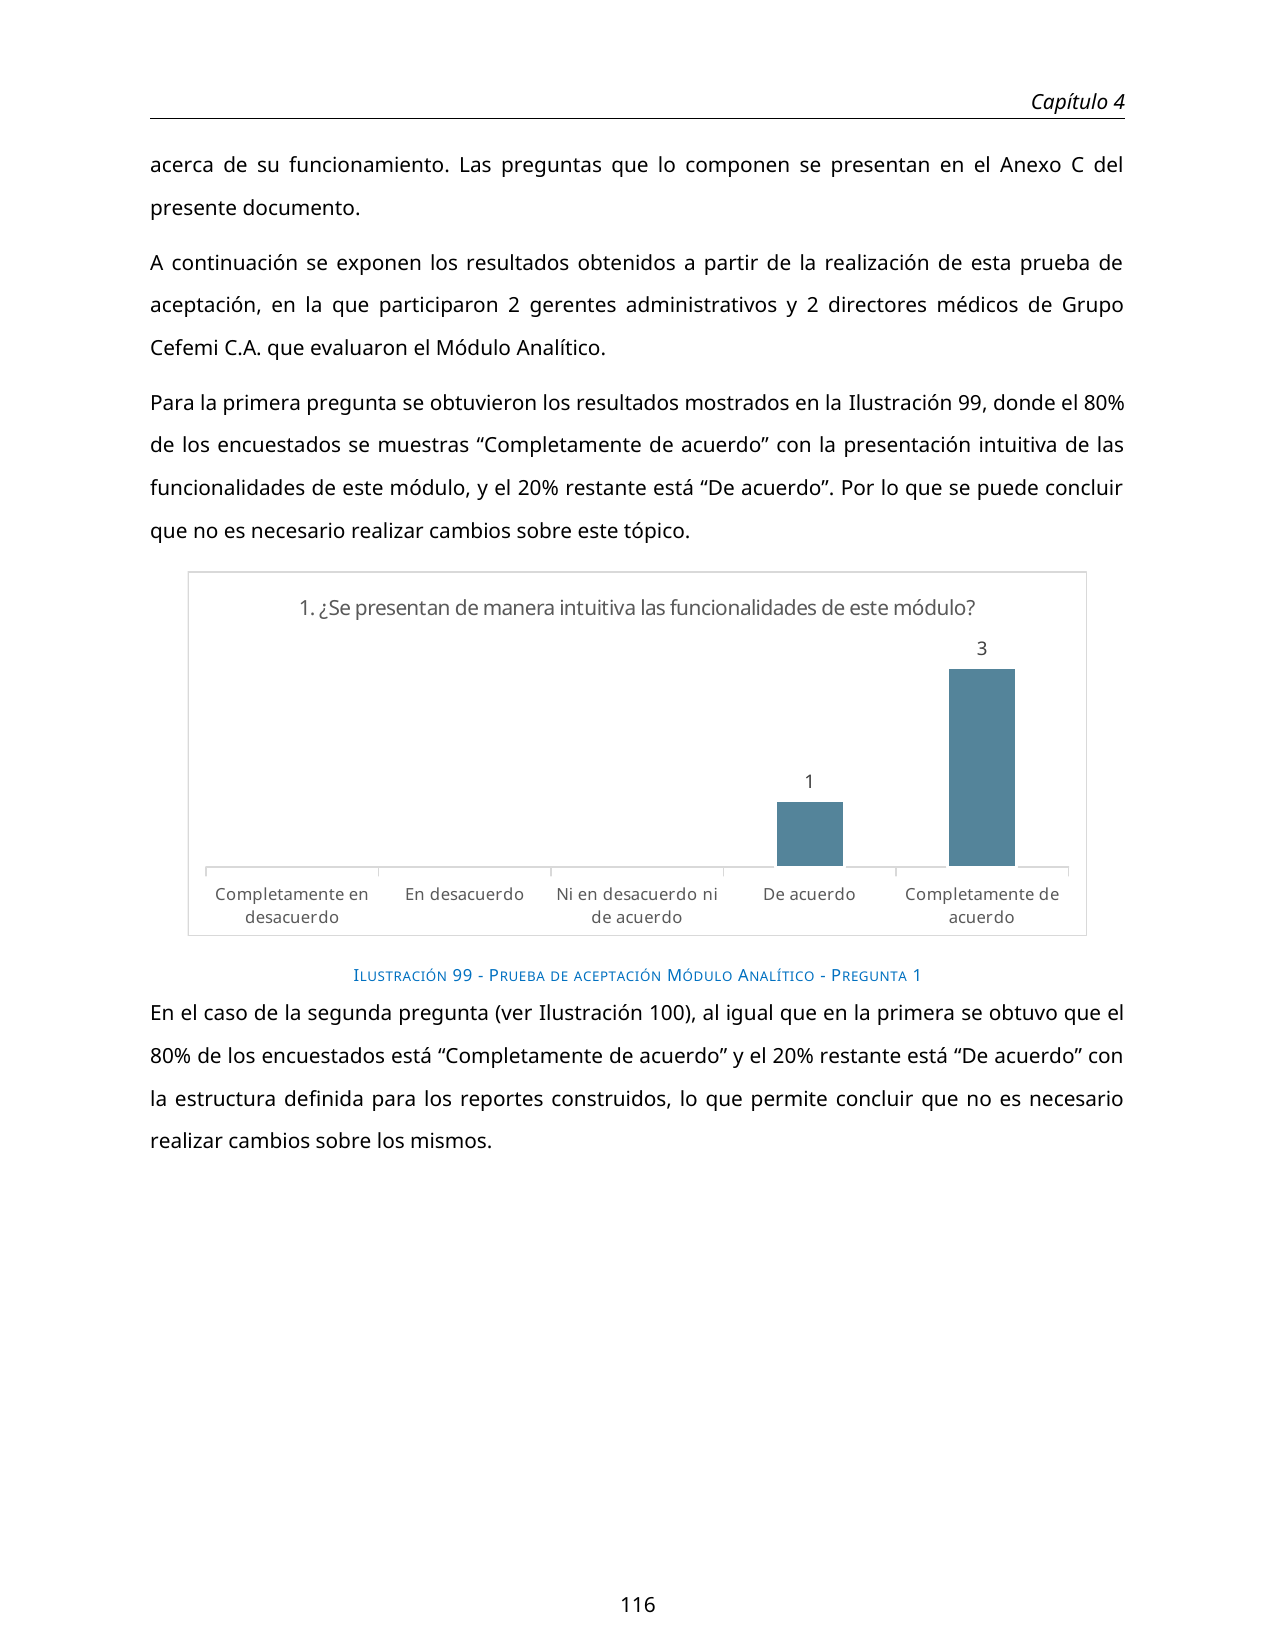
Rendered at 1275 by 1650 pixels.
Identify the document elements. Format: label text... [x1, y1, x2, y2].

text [150, 150, 1125, 221]
text Ilustración 99 - Prueba de aceptación Módulo Analítico - Pregunta 1 [150, 963, 1125, 986]
text Para la primera pregunta se obtuvieron los resultados mostrados en la Ilustración 99, donde el 80% de los encuestados se muestras “Completamente de acuerdo” con la presentación intuitiva de las funcionalidades de este módulo, y el 20% restante está “De acuerdo”. Por lo que se puede concluir que no es necesario realizar cambios sobre este tópico. [150, 388, 1125, 544]
text En el caso de la segunda pregunta (ver Ilustración 100), al igual que en la primera se obtuvo que el 80% de los encuestados está “Completamente de acuerdo” y el 20% restante está “De acuerdo” con la estructura definida para los reportes construidos, lo que permite concluir que no es necesario realizar cambios sobre los mismos. [150, 998, 1125, 1155]
text A continuación se exponen los resultados obtenidos a partir de la realización de esta prueba de aceptación, en la que participaron 2 gerentes administrativos y 2 directores médicos de Grupo Cefemi C.A. que evaluaron el Módulo Analítico. [150, 248, 1125, 361]
